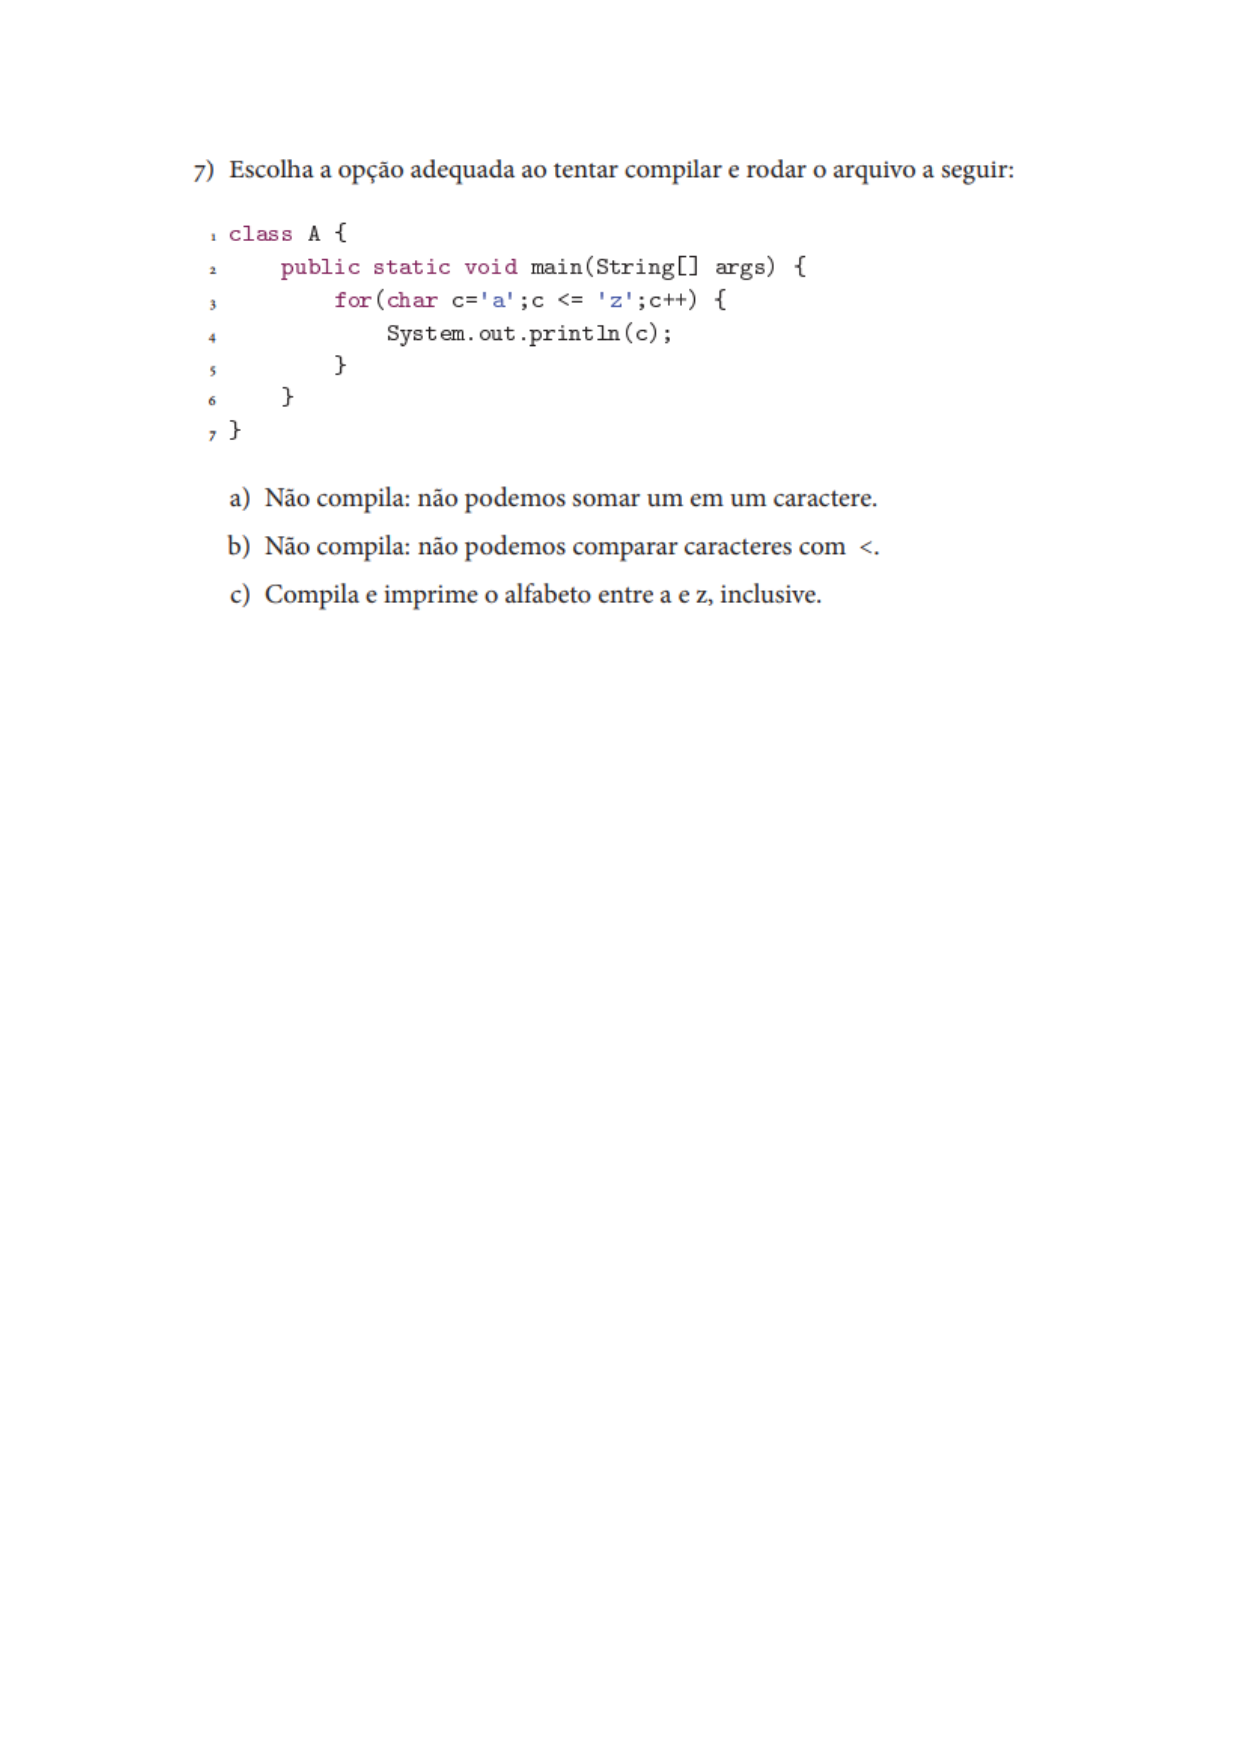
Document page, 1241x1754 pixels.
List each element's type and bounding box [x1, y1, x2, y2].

picture [176, 146, 1063, 621]
